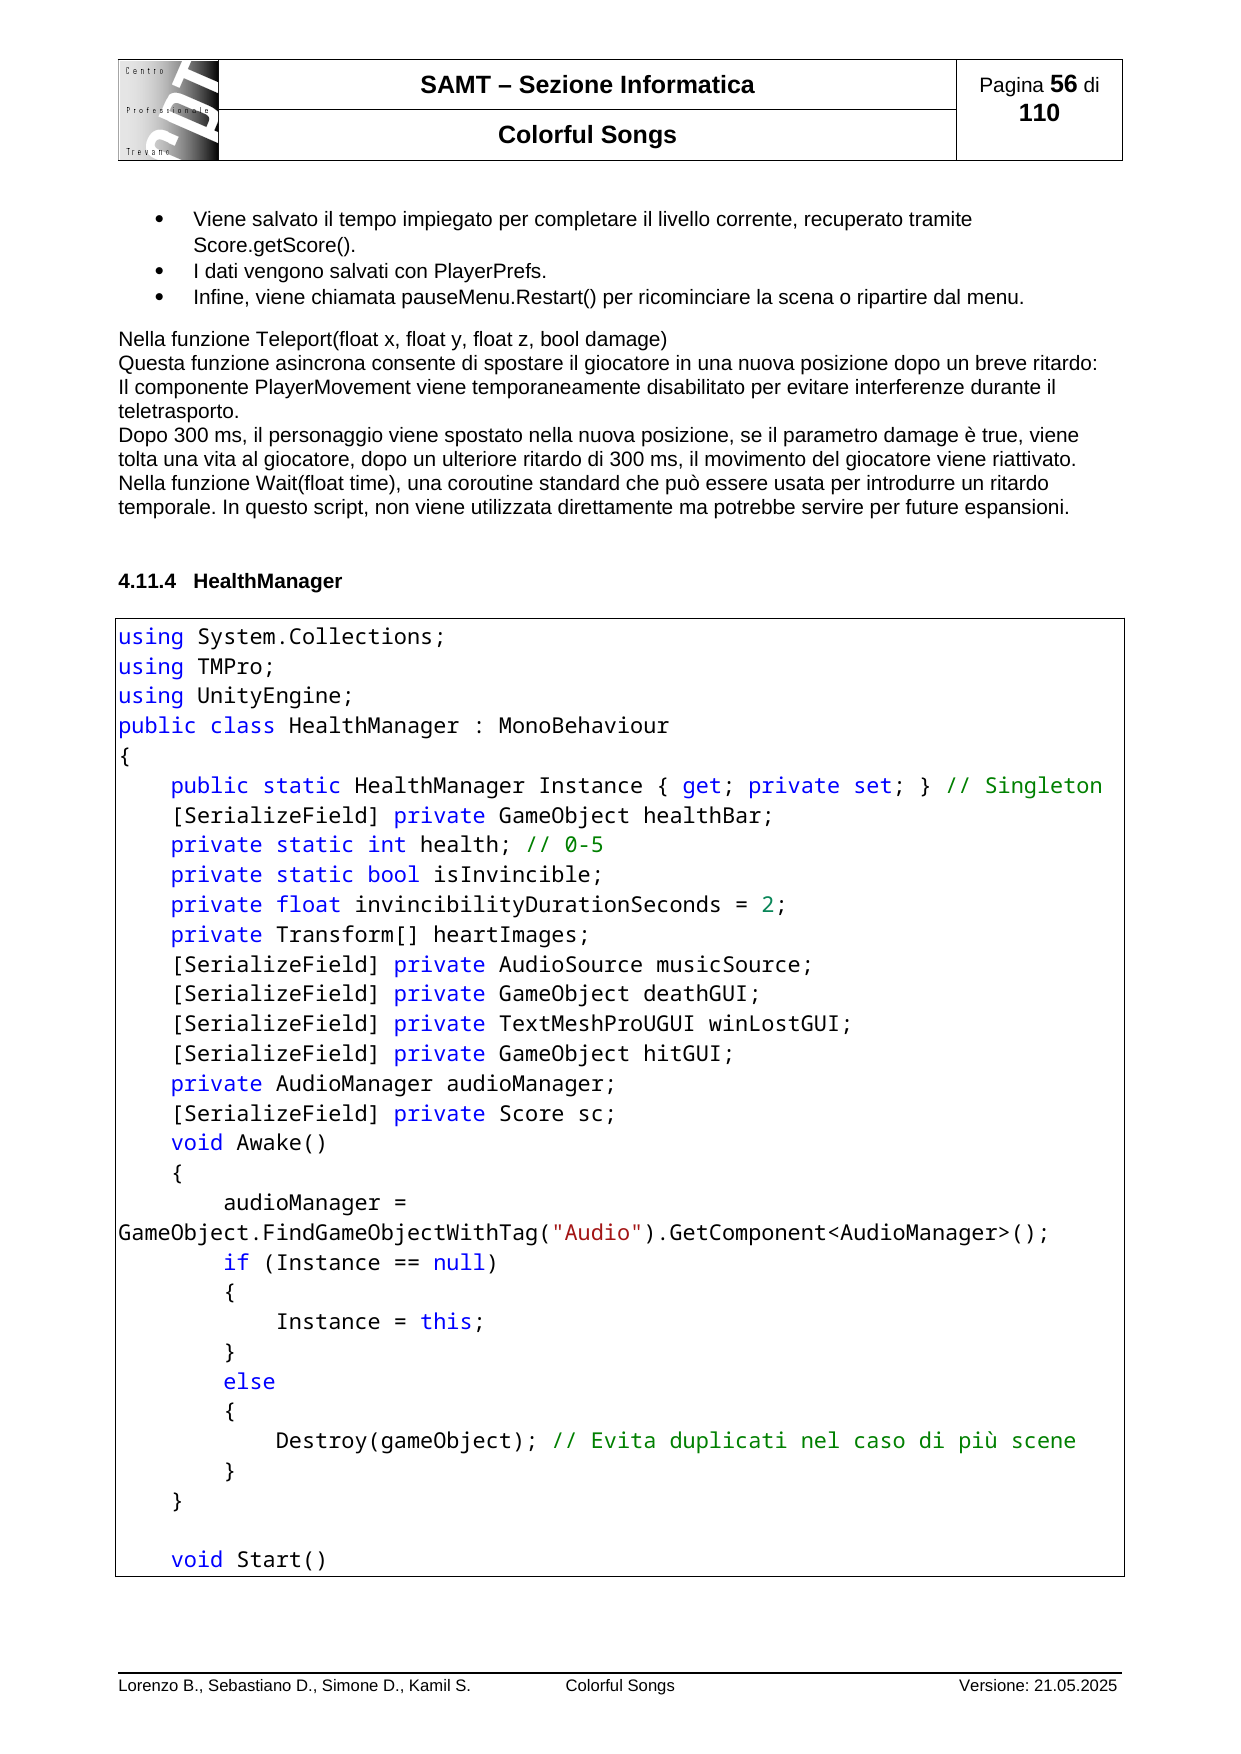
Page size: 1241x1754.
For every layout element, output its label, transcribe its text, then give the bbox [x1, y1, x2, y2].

text private Transform[] heartImages; [118, 919, 1122, 948]
text private static bool isInvincible; [118, 859, 1122, 889]
text audioManager = GameObject.FindGameObjectWithTag("Audio").GetComponent<AudioManager>(); [118, 1187, 1122, 1246]
text using System.Collections; [116, 619, 1124, 651]
text Instance = this; [118, 1306, 1122, 1336]
text else [118, 1366, 1122, 1395]
list Infine, viene chiamata pauseMenu.Restart() per ricominciare la scena o ripartire dal menu. [156, 284, 1122, 308]
text Questa funzione asincrona consente di spostare il giocatore in una nuova posizione dopo un breve ritardo: [118, 351, 1122, 375]
text Nella funzione Teleport(float x, float y, float z, bool damage) [118, 327, 1122, 351]
text private static int health; // 0-5 [118, 829, 1122, 859]
text } [118, 1336, 1122, 1366]
text [SerializeField] private GameObject hitGUI; [118, 1038, 1122, 1068]
text { [118, 1157, 1122, 1187]
text using UnityEngine; [118, 680, 1122, 710]
text private AudioManager audioManager; [118, 1068, 1122, 1097]
subtitle HealthManager [118, 569, 1122, 593]
text { [118, 740, 1122, 770]
text Nella funzione Wait(float time), una coroutine standard che può essere usata per introdurre un ritardo temporale. In questo script, non viene utilizzata direttamente ma potrebbe servire per future espansioni. [118, 471, 1122, 519]
text } [118, 1455, 1122, 1485]
text [SerializeField] private GameObject deathGUI; [118, 978, 1122, 1008]
text public static HealthManager Instance { get; private set; } // Singleton [118, 770, 1122, 799]
picture [118, 60, 219, 160]
text { [118, 1395, 1122, 1425]
text private float invincibilityDurationSeconds = 2; [118, 889, 1122, 919]
list Viene salvato il tempo impiegato per completare il livello corrente, recuperato tramite Score.getScore(). [156, 207, 1122, 257]
text [SerializeField] private AudioSource musicSource; [118, 948, 1122, 978]
text } [118, 1485, 1122, 1514]
text [SerializeField] private Score sc; [118, 1097, 1122, 1127]
text Dopo 300 ms, il personaggio viene spostato nella nuova posizione, se il parametro damage è true, viene tolta una vita al giocatore, dopo un ulteriore ritardo di 300 ms, il movimento del giocatore viene riattivato. [118, 423, 1122, 471]
list I dati vengono salvati con PlayerPrefs. [156, 258, 1122, 283]
text { [118, 1276, 1122, 1306]
text public class HealthManager : MonoBehaviour [118, 710, 1122, 740]
text using TMPro; [118, 651, 1122, 680]
text void Start() [116, 1541, 1124, 1576]
text void Awake() [118, 1127, 1122, 1157]
text Destroy(gameObject); // Evita duplicati nel caso di più scene [118, 1425, 1122, 1455]
text [SerializeField] private GameObject healthBar; [118, 799, 1122, 829]
text Il componente PlayerMovement viene temporaneamente disabilitato per evitare interferenze durante il teletrasporto. [118, 375, 1122, 423]
text if (Instance == null) [118, 1246, 1122, 1276]
text [SerializeField] private TextMeshProUGUI winLostGUI; [118, 1008, 1122, 1038]
